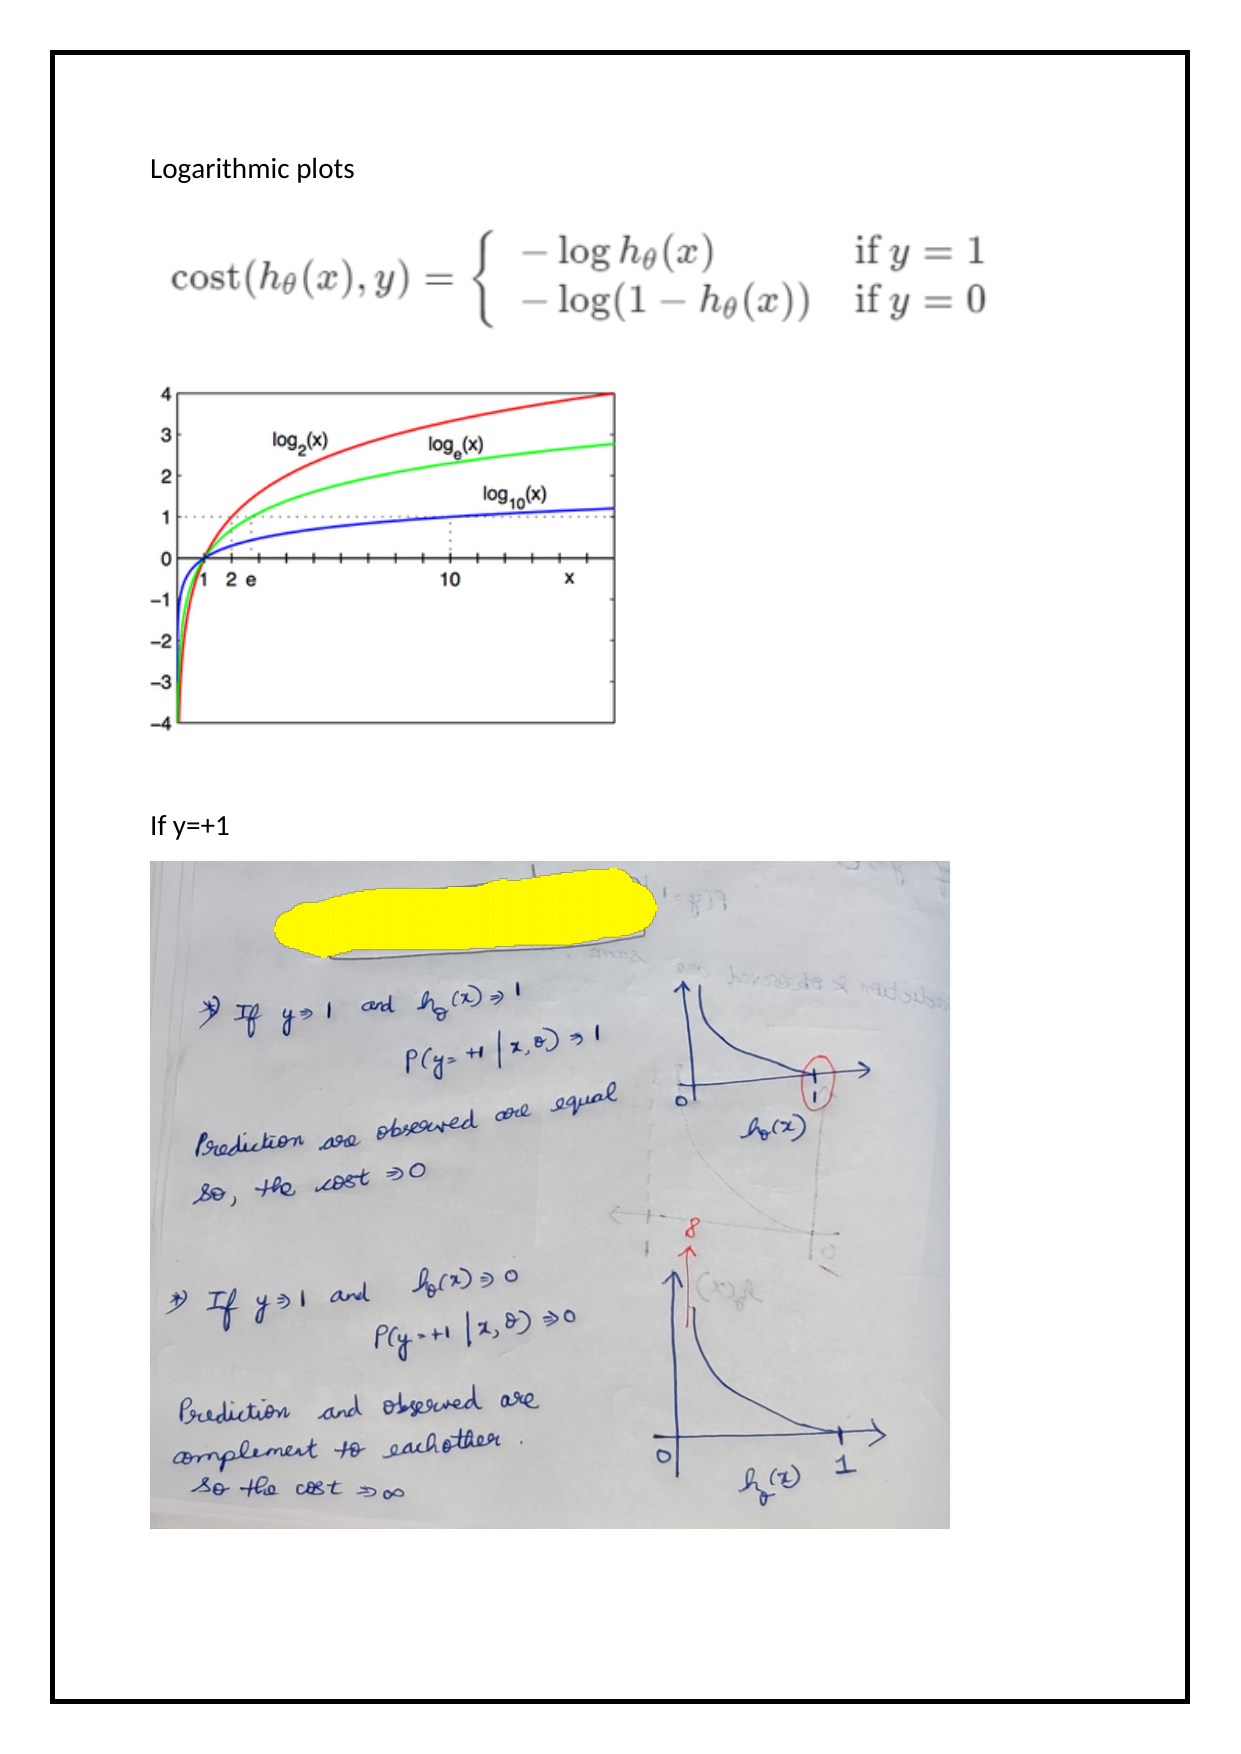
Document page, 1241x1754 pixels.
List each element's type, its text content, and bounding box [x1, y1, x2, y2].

picture [150, 205, 1067, 365]
picture [150, 383, 619, 733]
picture [150, 861, 951, 1529]
text Logarithmic plots [150, 150, 1090, 186]
text If y=+1 [150, 807, 1090, 842]
